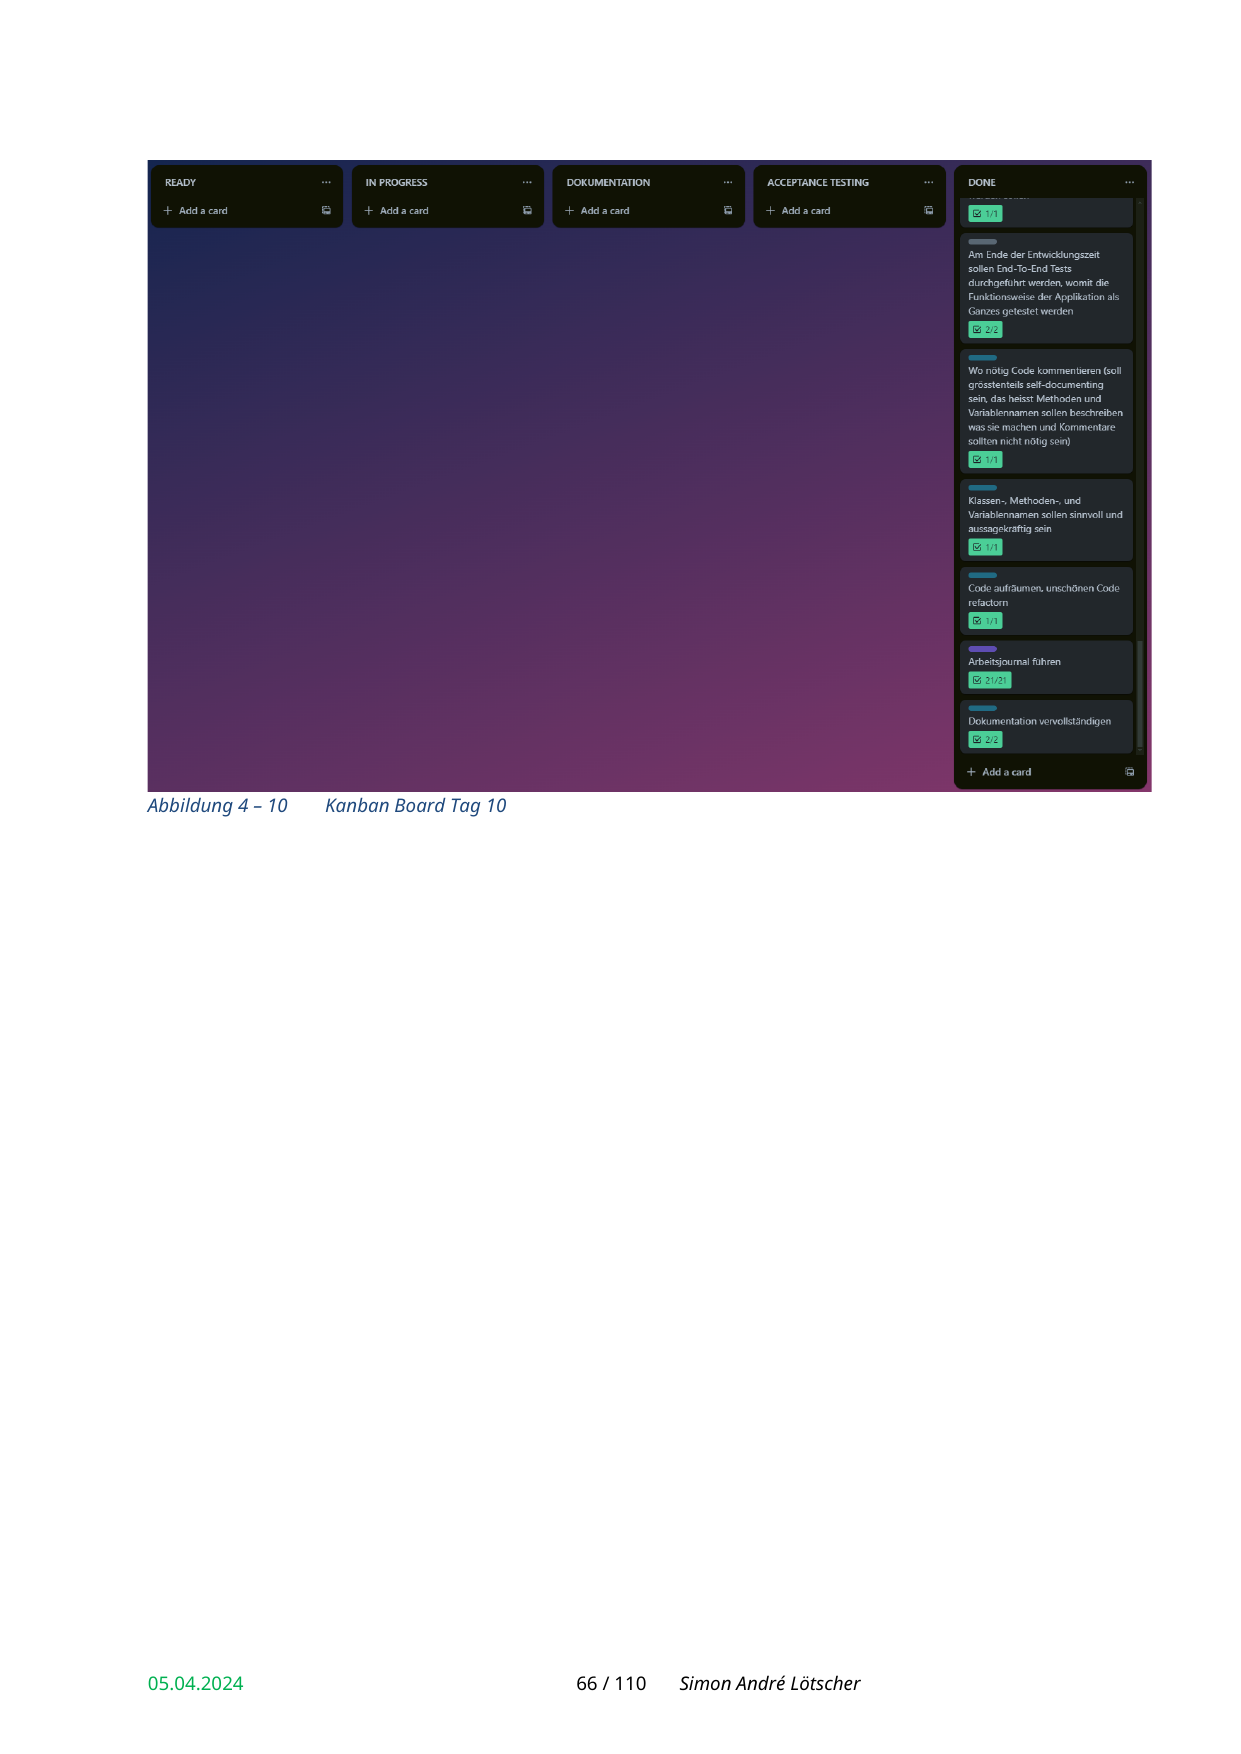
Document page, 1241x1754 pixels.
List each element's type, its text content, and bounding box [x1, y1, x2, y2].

text Abbildung 4 – 10 Kanban Board Tag 10 [148, 792, 1152, 817]
picture [147, 160, 1152, 792]
